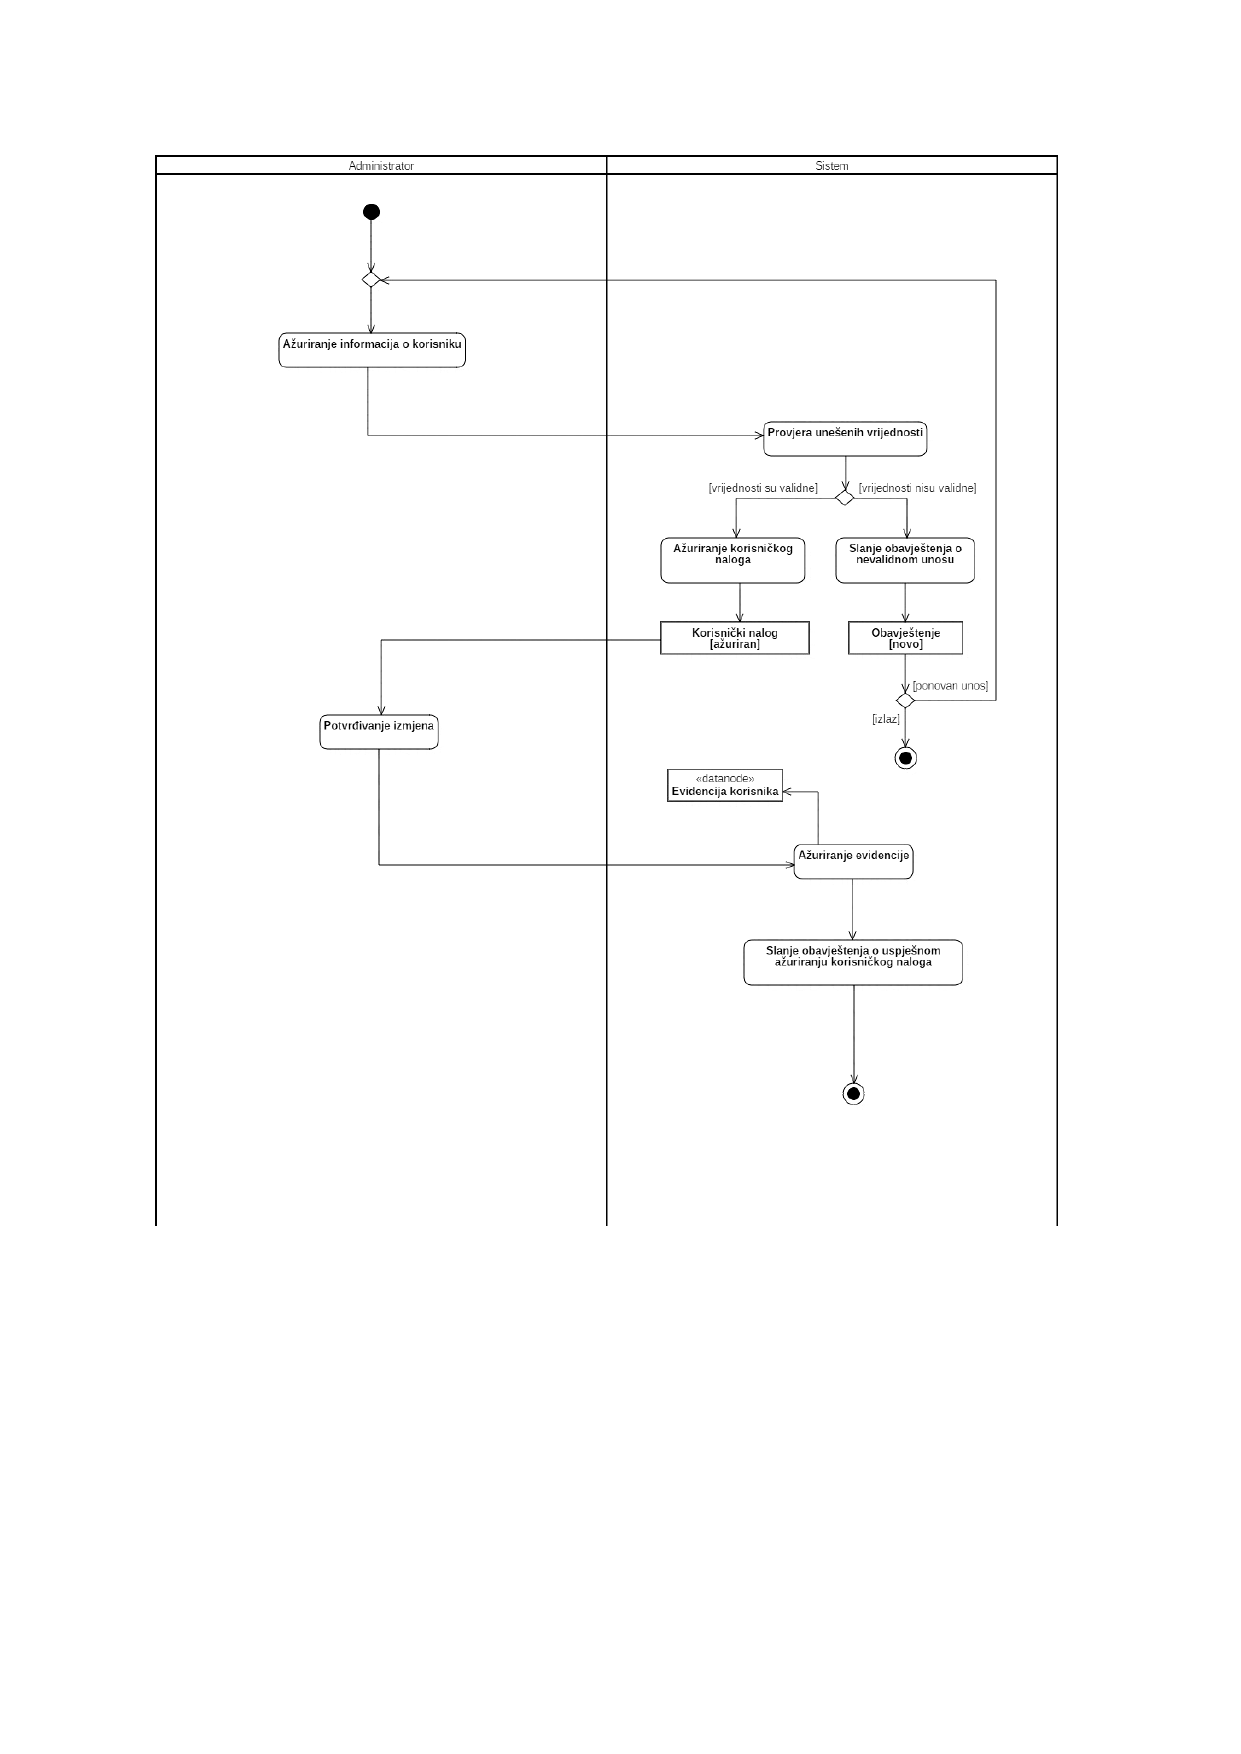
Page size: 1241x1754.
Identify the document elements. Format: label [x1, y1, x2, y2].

picture [147, 147, 1064, 1235]
